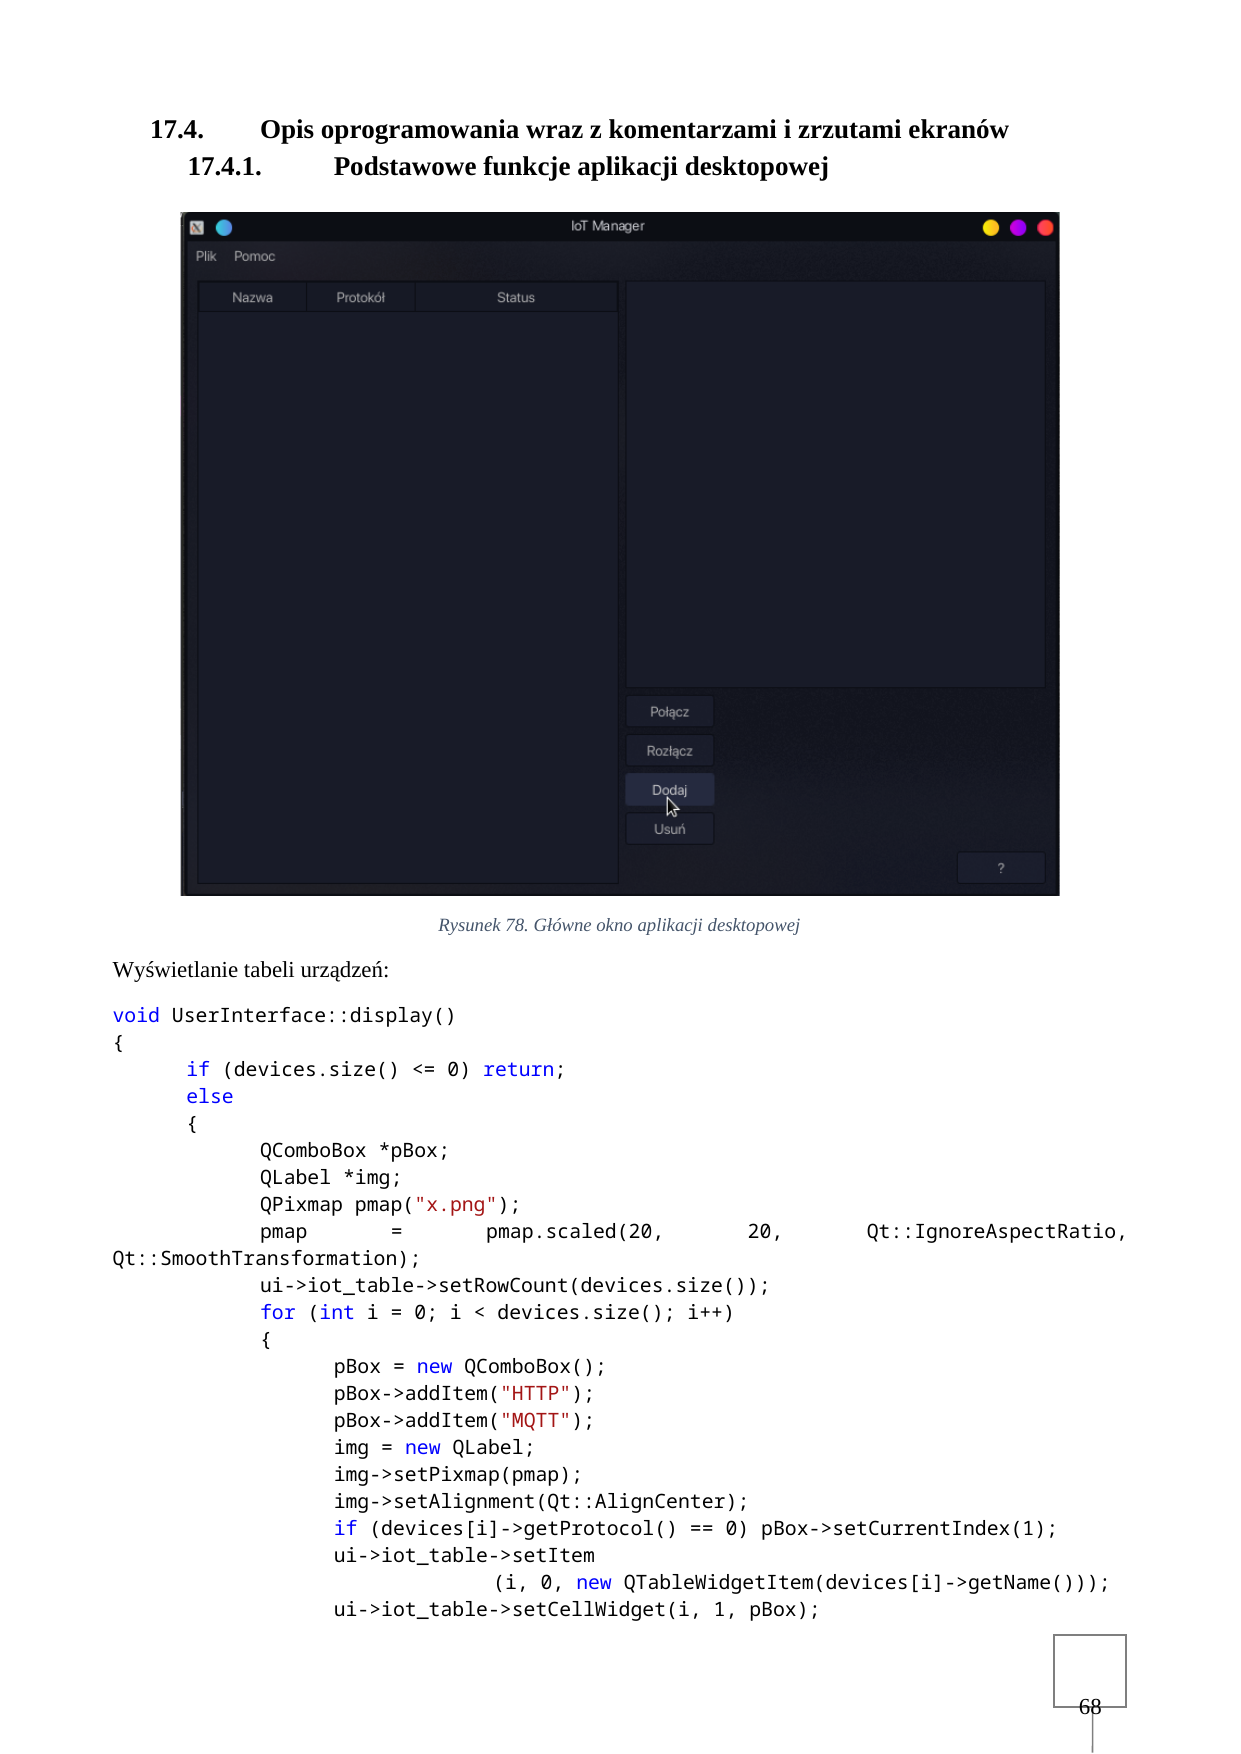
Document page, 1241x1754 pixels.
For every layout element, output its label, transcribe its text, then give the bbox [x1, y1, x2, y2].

text ui->iot_table->setItem [112, 1541, 1128, 1568]
text pBox->addItem("MQTT"); [112, 1406, 1128, 1433]
text (i, 0, new QTableWidgetItem(devices[i]->getName())); [407, 1568, 1128, 1595]
text { [112, 1028, 1128, 1056]
text img = new QLabel; [112, 1433, 1128, 1460]
text ui->iot_table->setCellWidget(i, 1, pBox); [112, 1595, 1128, 1622]
text for (int i = 0; i < devices.size(); i++) [112, 1298, 1128, 1325]
text { [112, 1109, 1128, 1136]
text ui->iot_table->setRowCount(devices.size()); [112, 1271, 1128, 1298]
subtitle Opis oprogramowania wraz z komentarzami i zrzutami ekranów [150, 113, 1128, 144]
text pmap = pmap.scaled(20, 20, Qt::IgnoreAspectRatio, Qt::SmoothTransformation); [112, 1217, 1128, 1271]
text Wyświetlanie tabeli urządzeń: [112, 956, 1128, 983]
text void UserInterface::display() [112, 1002, 1128, 1028]
text QPixmap pmap("x.png"); [112, 1190, 1128, 1217]
picture [180, 212, 1060, 896]
text { [112, 1325, 1128, 1352]
text if (devices.size() <= 0) return; [112, 1056, 1128, 1082]
text else [112, 1082, 1128, 1109]
text img->setPixmap(pmap); [112, 1460, 1128, 1487]
text QLabel *img; [112, 1163, 1128, 1190]
text pBox->addItem("HTTP"); [112, 1379, 1128, 1406]
text Rysunek 78. Główne okno aplikacji desktopowej [112, 914, 1128, 936]
text img->setAlignment(Qt::AlignCenter); [112, 1487, 1128, 1514]
text QComboBox *pBox; [112, 1136, 1128, 1163]
subtitle Podstawowe funkcje aplikacji desktopowej [187, 151, 1128, 182]
text pBox = new QComboBox(); [112, 1352, 1128, 1379]
text if (devices[i]->getProtocol() == 0) pBox->setCurrentIndex(1); [112, 1514, 1128, 1541]
